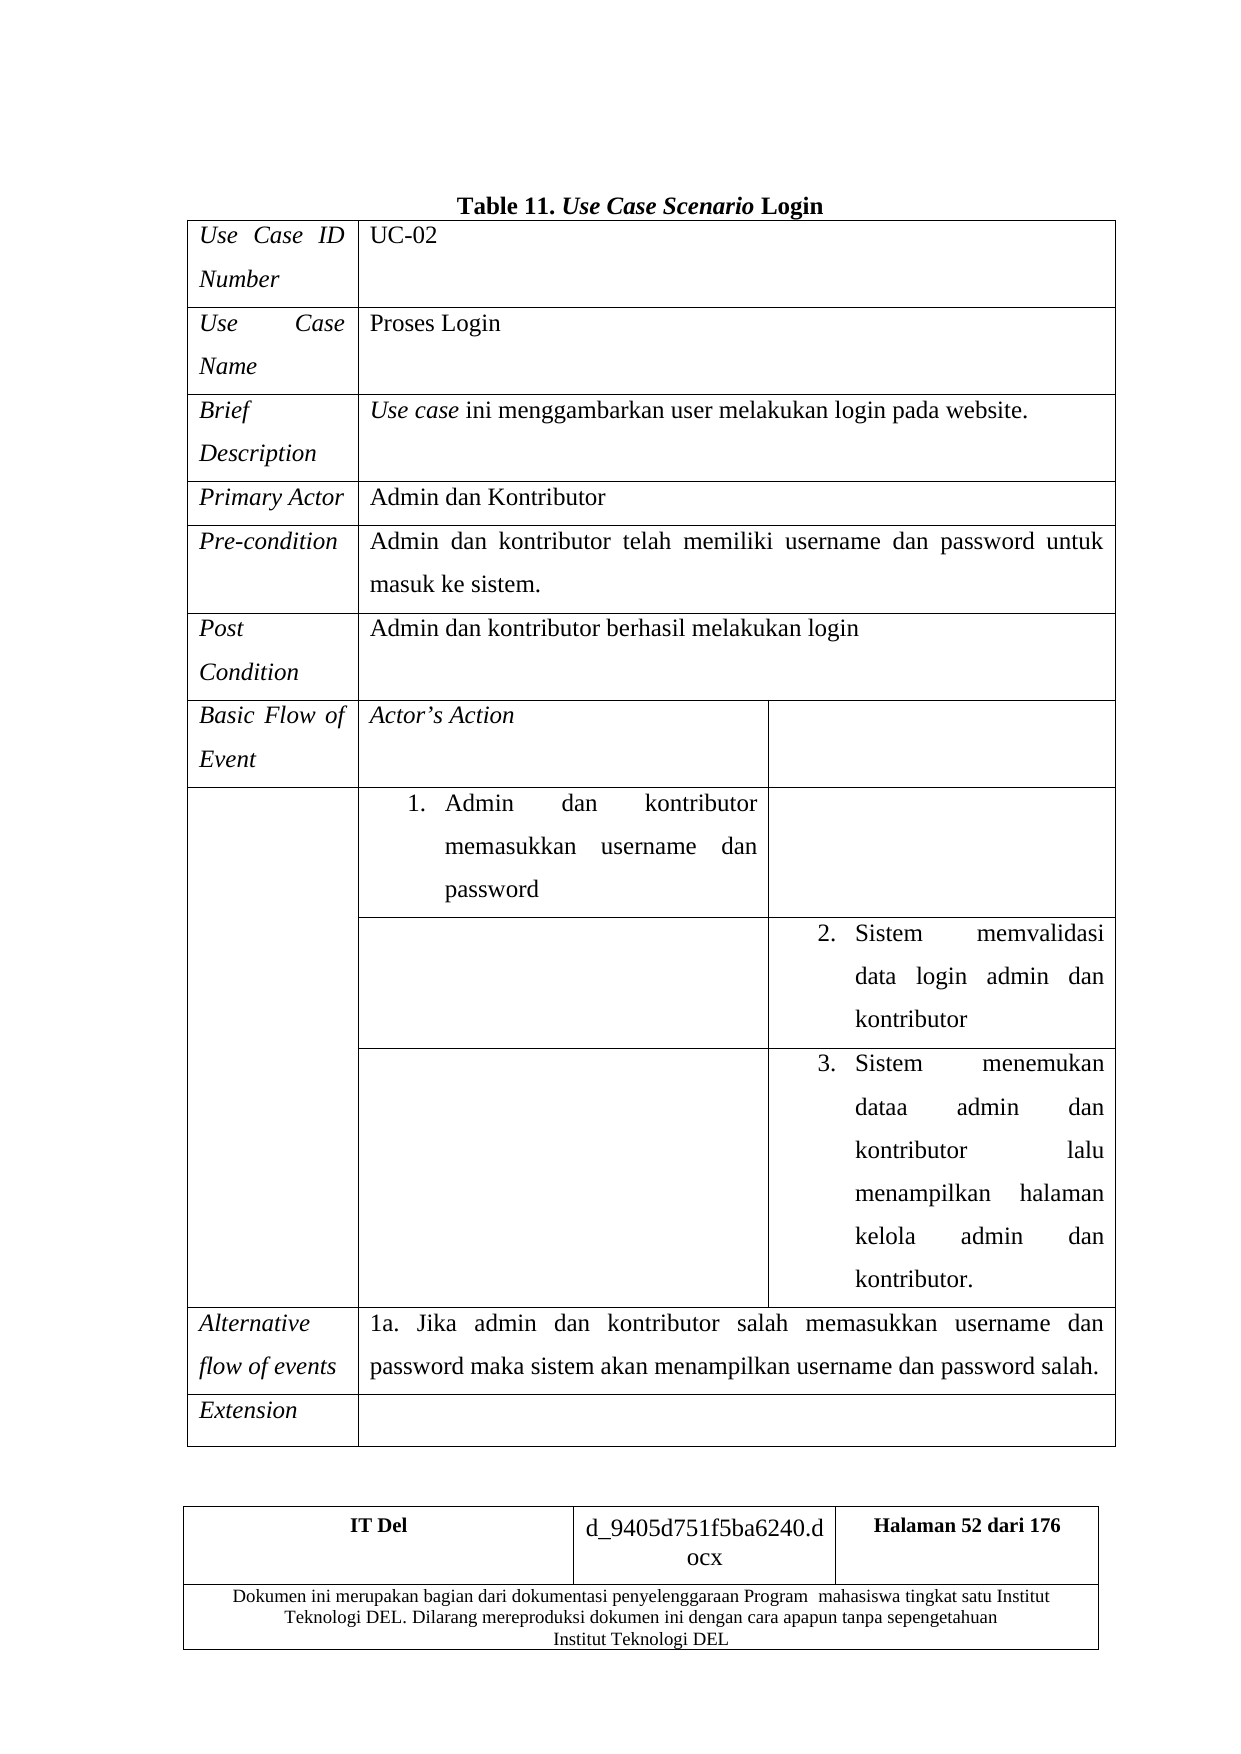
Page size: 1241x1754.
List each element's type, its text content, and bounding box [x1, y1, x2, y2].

table_header Use Case ID Number [188, 221, 358, 307]
table_cell Pre-condition [188, 526, 358, 612]
table_cell Use Case Name [188, 308, 358, 394]
table_cell Admin dan kontributor berhasil melakukan login [359, 614, 1115, 699]
table_cell Use case ini menggambarkan user melakukan login pada website. [359, 395, 1115, 481]
table_cell [359, 918, 768, 1047]
table_cell Brief Description [188, 395, 358, 481]
table_cell Admin dan kontributor memasukkan username dan password [359, 788, 768, 917]
table_cell Admin dan Kontributor [359, 482, 1115, 525]
table_cell Actor’s Action [359, 701, 768, 787]
table_cell Alternative flow of events [188, 1308, 358, 1394]
table_cell [769, 701, 1115, 787]
table_cell 1a. Jika admin dan kontributor salah memasukkan username dan password maka sistem akan menampilkan username dan password salah. [359, 1308, 1115, 1394]
table_cell Extension points [188, 1395, 358, 1446]
text Table 11. Use Case Scenario Login [187, 191, 1092, 219]
table_cell Post Condition [188, 614, 358, 699]
table_cell Admin dan kontributor telah memiliki username dan password untuk masuk ke sistem. [359, 526, 1115, 612]
table_cell Proses Login [359, 308, 1115, 394]
table_cell [188, 788, 358, 1307]
table_cell Basic Flow of Event [188, 701, 358, 787]
table_cell Primary Actor [188, 482, 358, 525]
table_cell [769, 788, 1115, 917]
table_cell [359, 1395, 1115, 1446]
table_header UC-02 [359, 221, 1115, 307]
table_cell [359, 1049, 768, 1307]
table_cell Sistem memvalidasi data login admin dan kontributor [769, 918, 1115, 1047]
table_cell Sistem menemukan dataa admin dan kontributor lalu menampilkan halaman kelola admin dan kontributor. [769, 1049, 1115, 1307]
